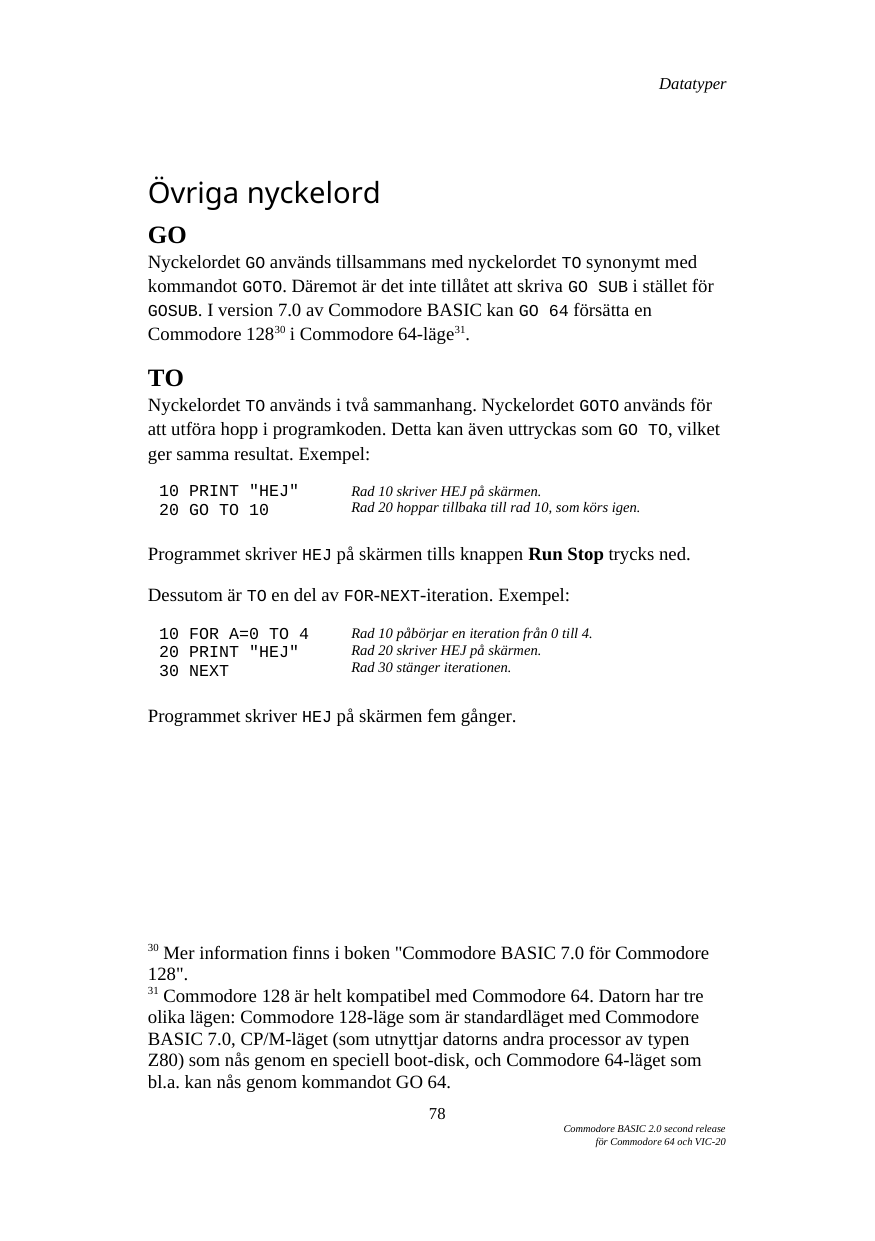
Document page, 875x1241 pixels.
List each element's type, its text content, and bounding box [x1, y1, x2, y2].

text Programmet skriver HEJ på skärmen fem gånger. [148, 682, 726, 727]
subtitle Övriga nyckelord [148, 173, 726, 212]
subtitle TO [148, 363, 726, 392]
table_header Rad 10 påbörjar en iteration från 0 till 4. Rad 20 skriver HEJ på skärmen. Rad 30 stänger iterationen. [340, 625, 726, 682]
table_header Rad 10 skriver HEJ på skärmen. Rad 20 hoppar tillbaka till rad 10, som körs igen. [340, 483, 726, 520]
text Nyckelordet TO används i två sammanhang. Nyckelordet GOTO används för att utföra hopp i programkoden. Detta kan även uttryckas som GO TO, vilket ger samma resultat. Exempel: [148, 394, 726, 464]
text Programmet skriver HEJ på skärmen tills knappen Run Stop trycks ned. [148, 520, 726, 566]
table_header 10 PRINT "HEJ" 20 GO TO 10 [148, 483, 340, 520]
table_header 10 FOR A=0 TO 4 20 PRINT "HEJ" 30 NEXT [148, 625, 340, 682]
text Dessutom är TO en del av FOR-NEXT-iteration. Exempel: [148, 584, 726, 607]
text Nyckelordet GO används tillsammans med nyckelordet TO synonymt med kommandot GOTO. Däremot är det inte tillåtet att skriva GO SUB i stället för GOSUB. I version 7.0 av Commodore BASIC kan GO 64 försätta en Commodore 128 i Commodore 64-läge. [148, 251, 726, 345]
subtitle GO [148, 220, 726, 248]
